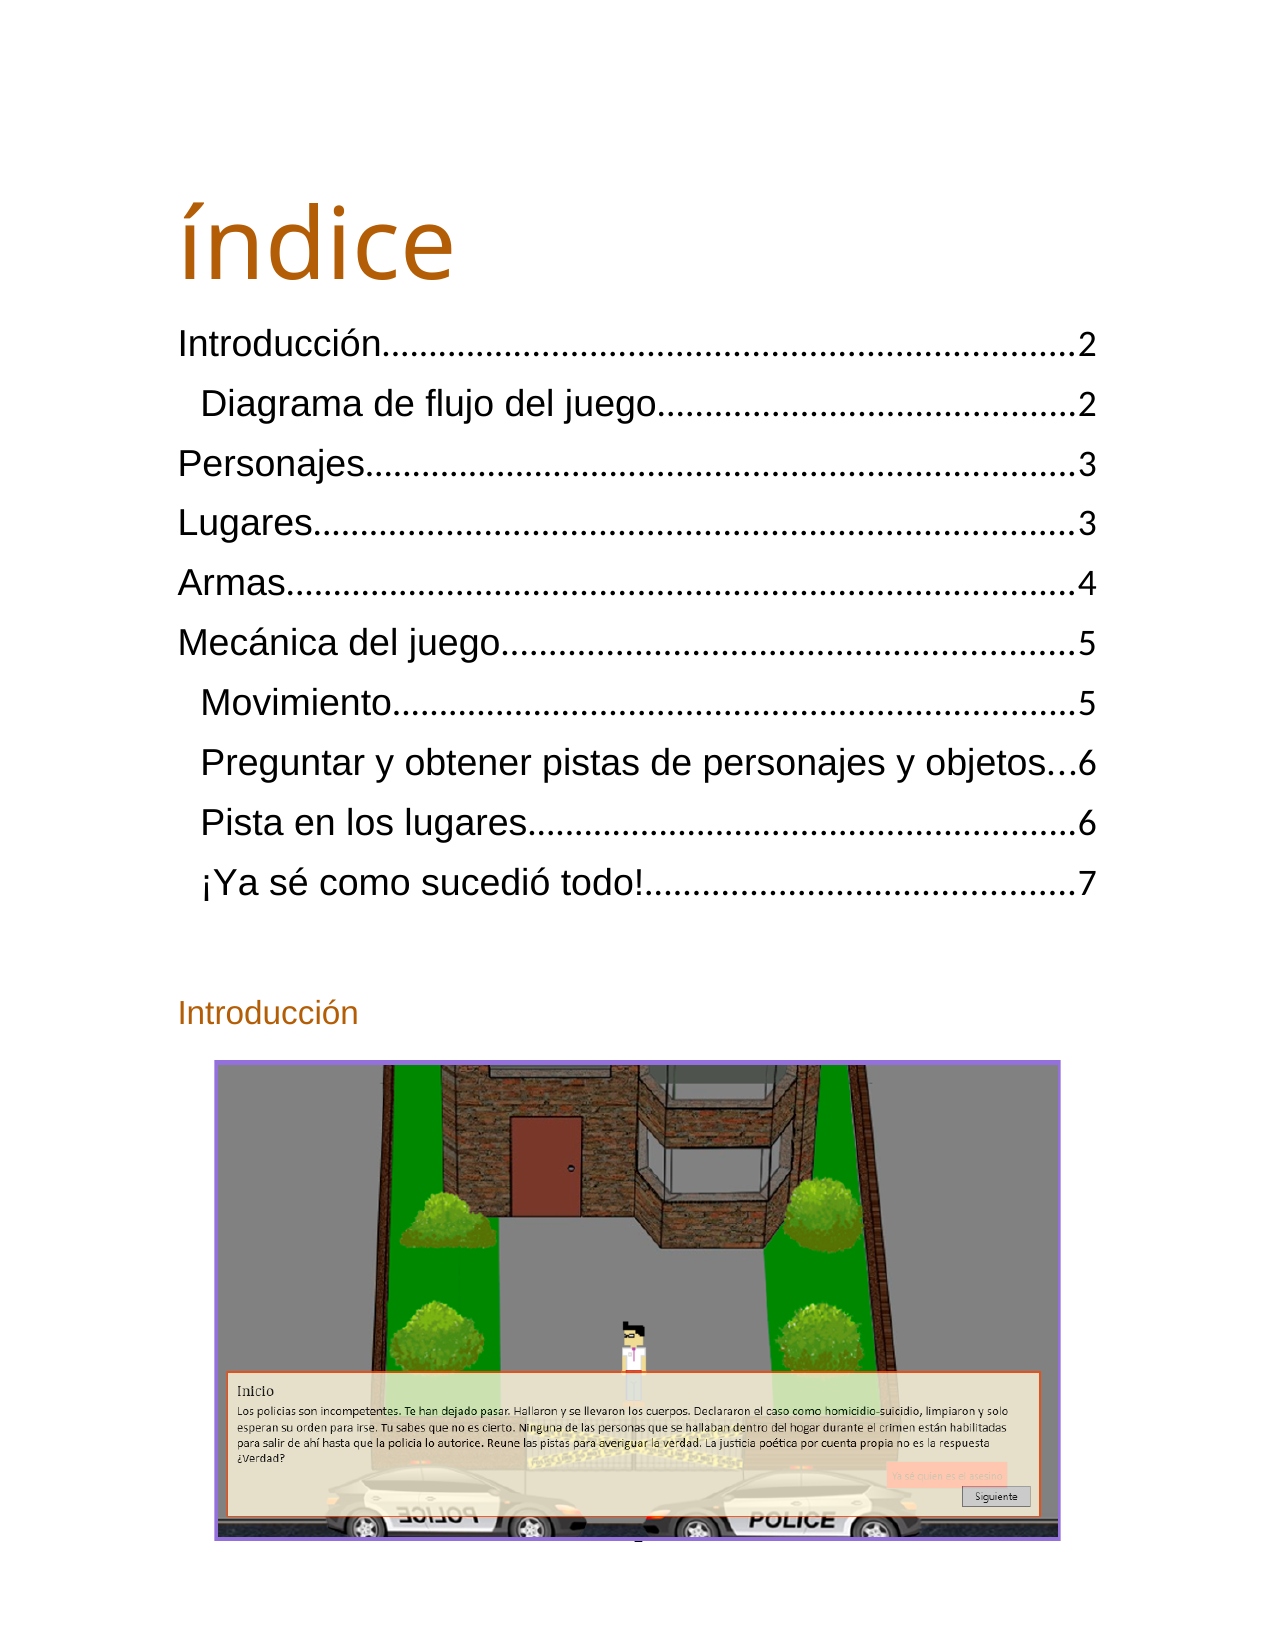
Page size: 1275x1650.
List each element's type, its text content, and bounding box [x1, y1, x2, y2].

subtitle Introducción [177, 993, 1098, 1032]
picture [214, 1060, 1061, 1541]
